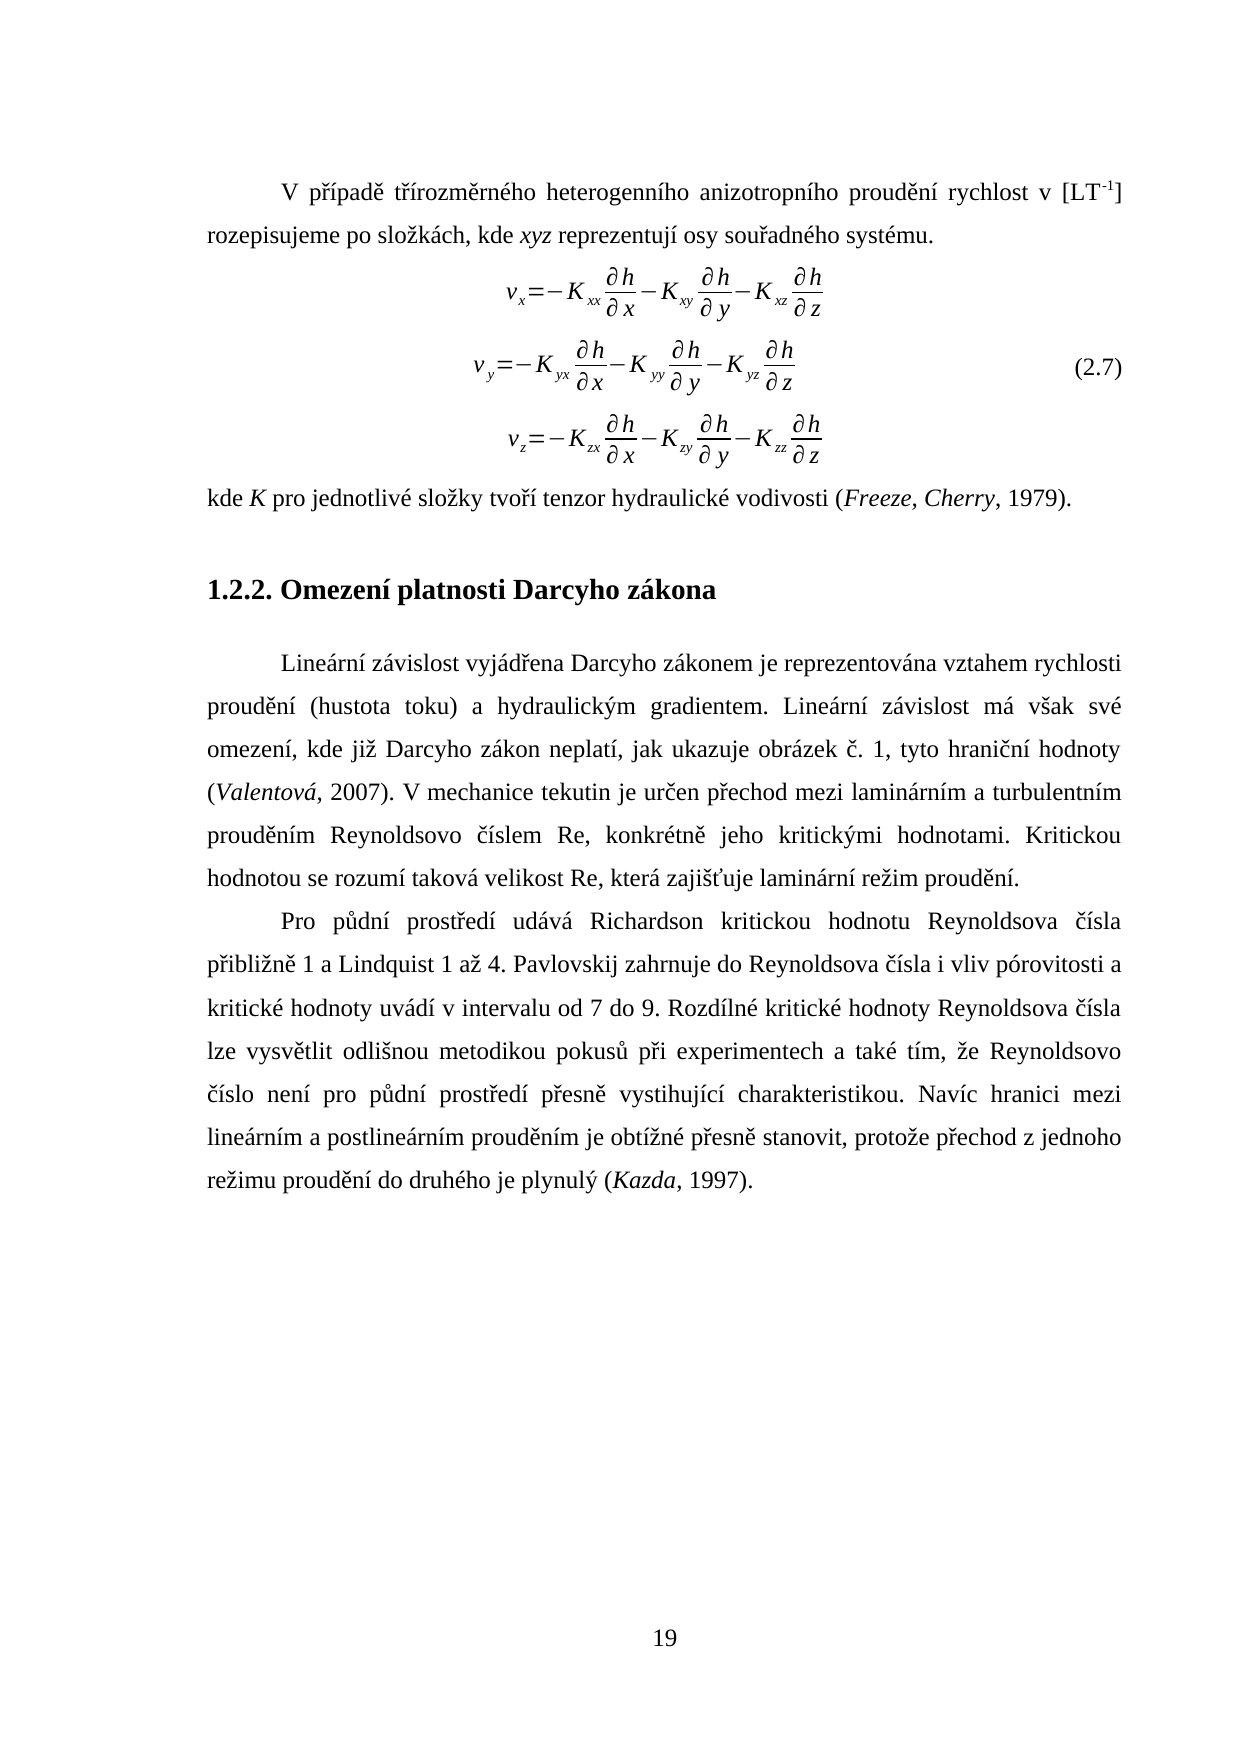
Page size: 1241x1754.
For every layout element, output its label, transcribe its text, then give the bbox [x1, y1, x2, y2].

text Pro půdní prostředí udává Richardson kritickou hodnotu Reynoldsova čísla přibližně 1 a Lindquist 1 až 4. Pavlovskij zahrnuje do Reynoldsova čísla i vliv pórovitosti a kritické hodnoty uvádí v intervalu od 7 do 9. Rozdílné kritické hodnoty Reynoldsova čísla lze vysvětlit odlišnou metodikou pokusů při experimentech a také tím, že Reynoldsovo číslo není pro půdní prostředí přesně vystihující charakteristikou. Navíc hranici mezi lineárním a postlineárním prouděním je obtížné přesně stanovit, protože přechod z jednoho režimu proudění do druhého je plynulý (Kazda, 1997). [207, 906, 1122, 1194]
text (2.7) [207, 337, 1122, 396]
text kde K pro jednotlivé složky tvoří tenzor hydraulické vodivosti (Freeze, Cherry, 1979). [207, 483, 1122, 512]
subtitle 1.2.2. Omezení platnosti Darcyho zákona [207, 572, 1122, 606]
text V případě třírozměrného heterogenního anizotropního proudění rychlost v [LT-1] rozepisujeme po složkách, kde xyz reprezentují osy souřadného systému. [207, 177, 1122, 249]
text Lineární závislost vyjádřena Darcyho zákonem je reprezentována vztahem rychlosti proudění (hustota toku) a hydraulickým gradientem. Lineární závislost má však své omezení, kde již Darcyho zákon neplatí, jak ukazuje obrázek č. 1, tyto hraniční hodnoty (Valentová, 2007). V mechanice tekutin je určen přechod mezi laminárním a turbulentním prouděním Reynoldsovo číslem Re, konkrétně jeho kritickými hodnotami. Kritickou hodnotou se rozumí taková velikost Re, která zajišťuje laminární režim proudění. [207, 648, 1122, 892]
